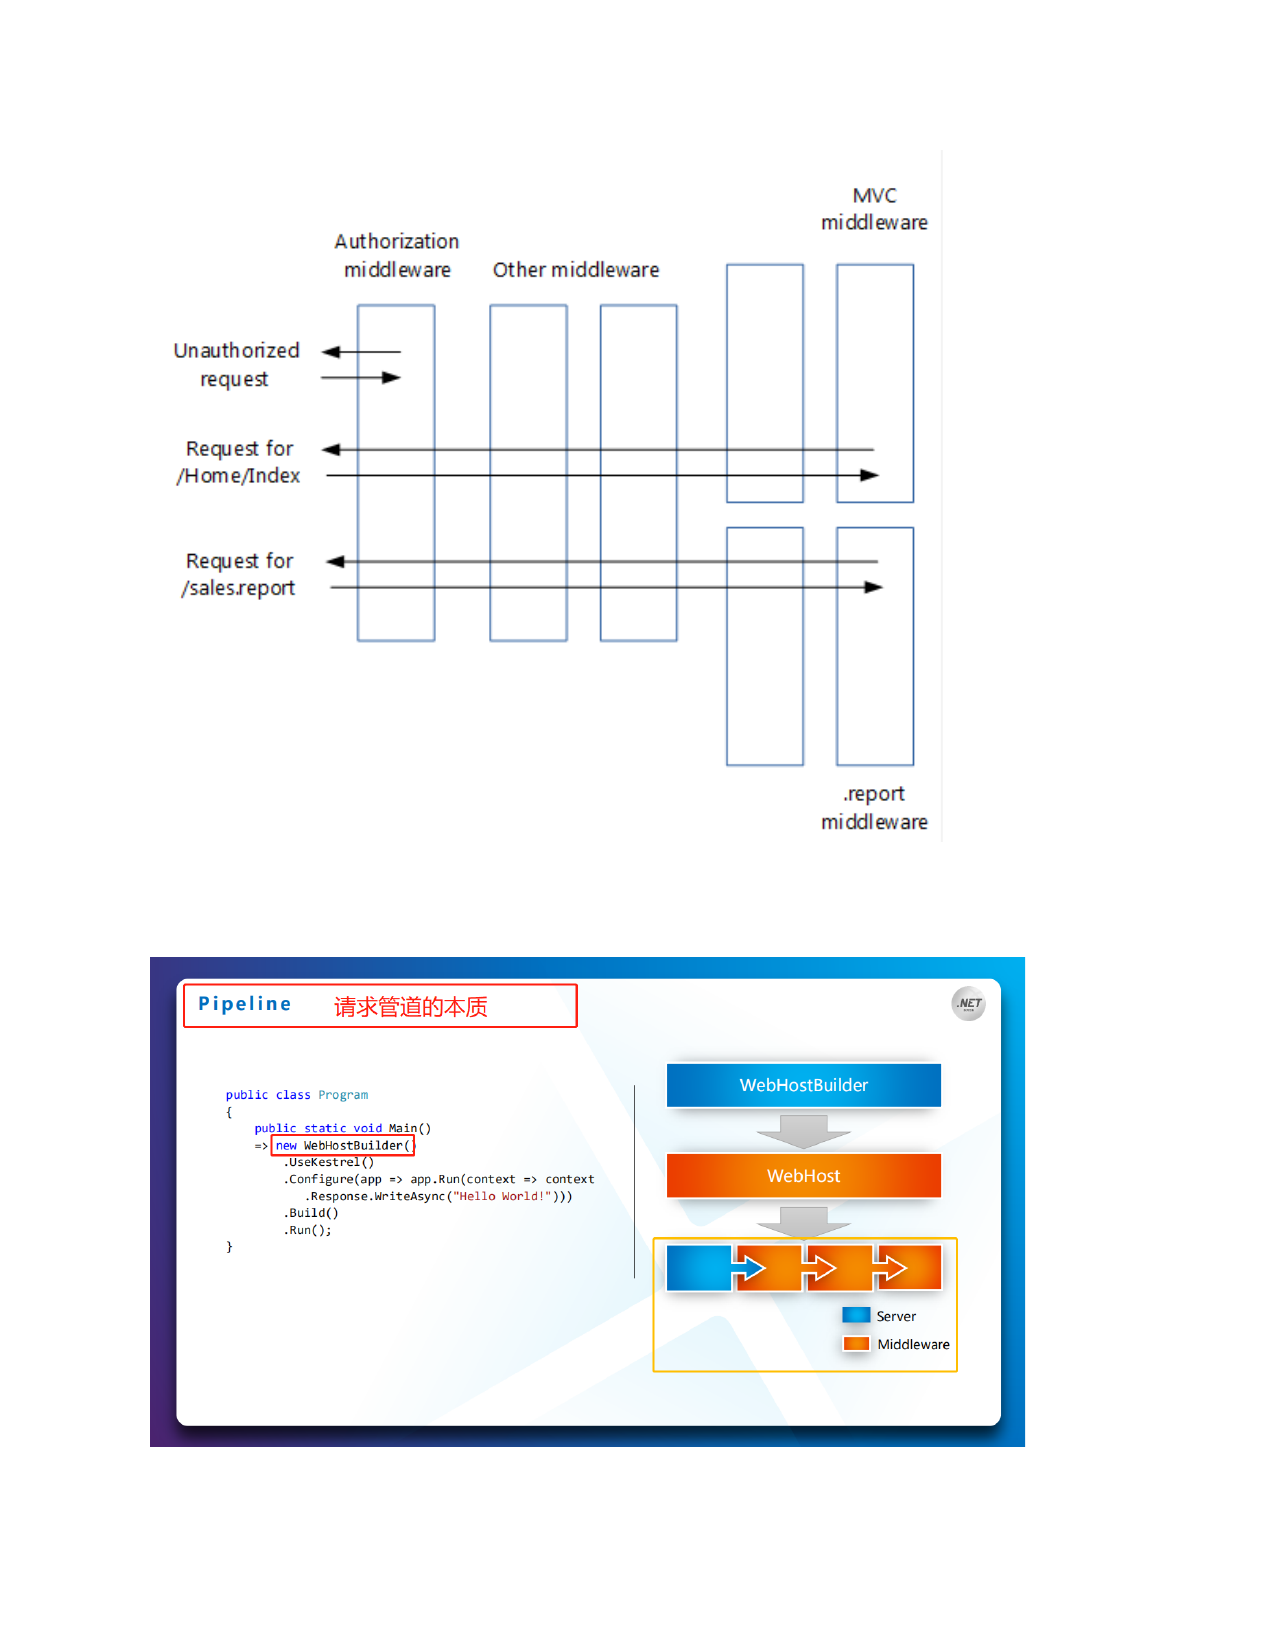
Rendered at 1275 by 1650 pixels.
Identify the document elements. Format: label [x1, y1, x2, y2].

picture [150, 150, 943, 842]
picture [150, 957, 1025, 1447]
